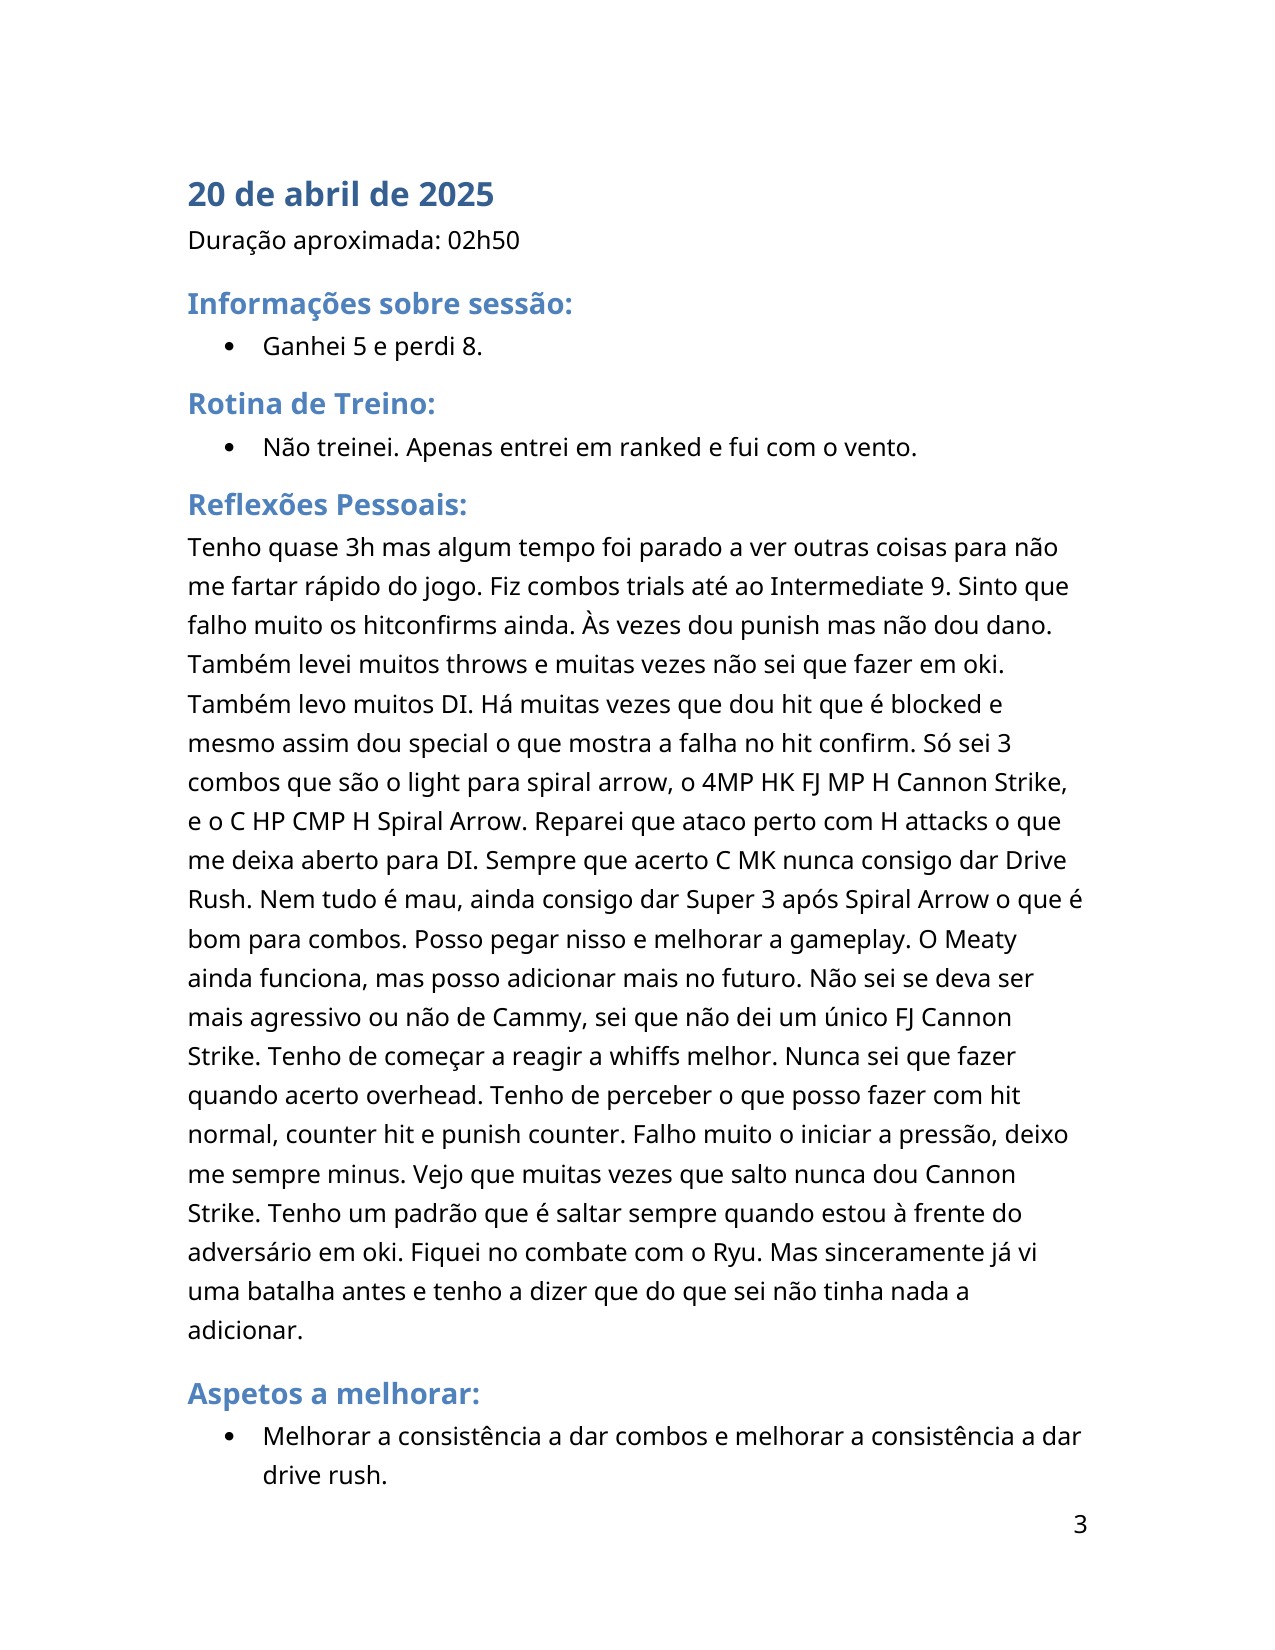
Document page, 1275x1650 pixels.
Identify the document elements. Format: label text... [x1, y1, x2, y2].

subtitle Reflexões Pessoais: [187, 484, 1087, 524]
list Melhorar a consistência a dar combos e melhorar a consistência a dar drive rush. [225, 1419, 1087, 1492]
text Tenho quase 3h mas algum tempo foi parado a ver outras coisas para não me fartar rápido do jogo. Fiz combos trials até ao Intermediate 9. Sinto que falho muito os hitconfirms ainda. Às vezes dou punish mas não dou dano. Também levei muitos throws e muitas vezes não sei que fazer em oki. Também levo muitos DI. Há muitas vezes que dou hit que é blocked e mesmo assim dou special o que mostra a falha no hit confirm. Só sei 3 combos que são o light para spiral arrow, o 4MP HK FJ MP H Cannon Strike, e o C HP CMP H Spiral Arrow. Reparei que ataco perto com H attacks o que me deixa aberto para DI. Sempre que acerto C MK nunca consigo dar Drive Rush. Nem tudo é mau, ainda consigo dar Super 3 após Spiral Arrow o que é bom para combos. Posso pegar nisso e melhorar a gameplay. O Meaty ainda funciona, mas posso adicionar mais no futuro. Não sei se deva ser mais agressivo ou não de Cammy, sei que não dei um único FJ Cannon Strike. Tenho de começar a reagir a whiffs melhor. Nunca sei que fazer quando acerto overhead. Tenho de perceber o que posso fazer com hit normal, counter hit e punish counter. Falho muito o iniciar a pressão, deixo me sempre minus. Vejo que muitas vezes que salto nunca dou Cannon Strike. Tenho um padrão que é saltar sempre quando estou à frente do adversário em oki. Fiquei no combate com o Ryu. Mas sinceramente já vi uma batalha antes e tenho a dizer que do que sei não tinha nada a adicionar. [187, 530, 1087, 1347]
list Ganhei 5 e perdi 8. [225, 329, 1087, 363]
subtitle Informações sobre sessão: [187, 283, 1087, 323]
subtitle 20 de abril de 2025 [187, 171, 1087, 216]
list Não treinei. Apenas entrei em ranked e fui com o vento. [225, 429, 1087, 463]
subtitle Aspetos a melhorar: [187, 1373, 1087, 1413]
subtitle Rotina de Treino: [187, 383, 1087, 423]
text Duração aproximada: 02h50 [187, 223, 1087, 257]
